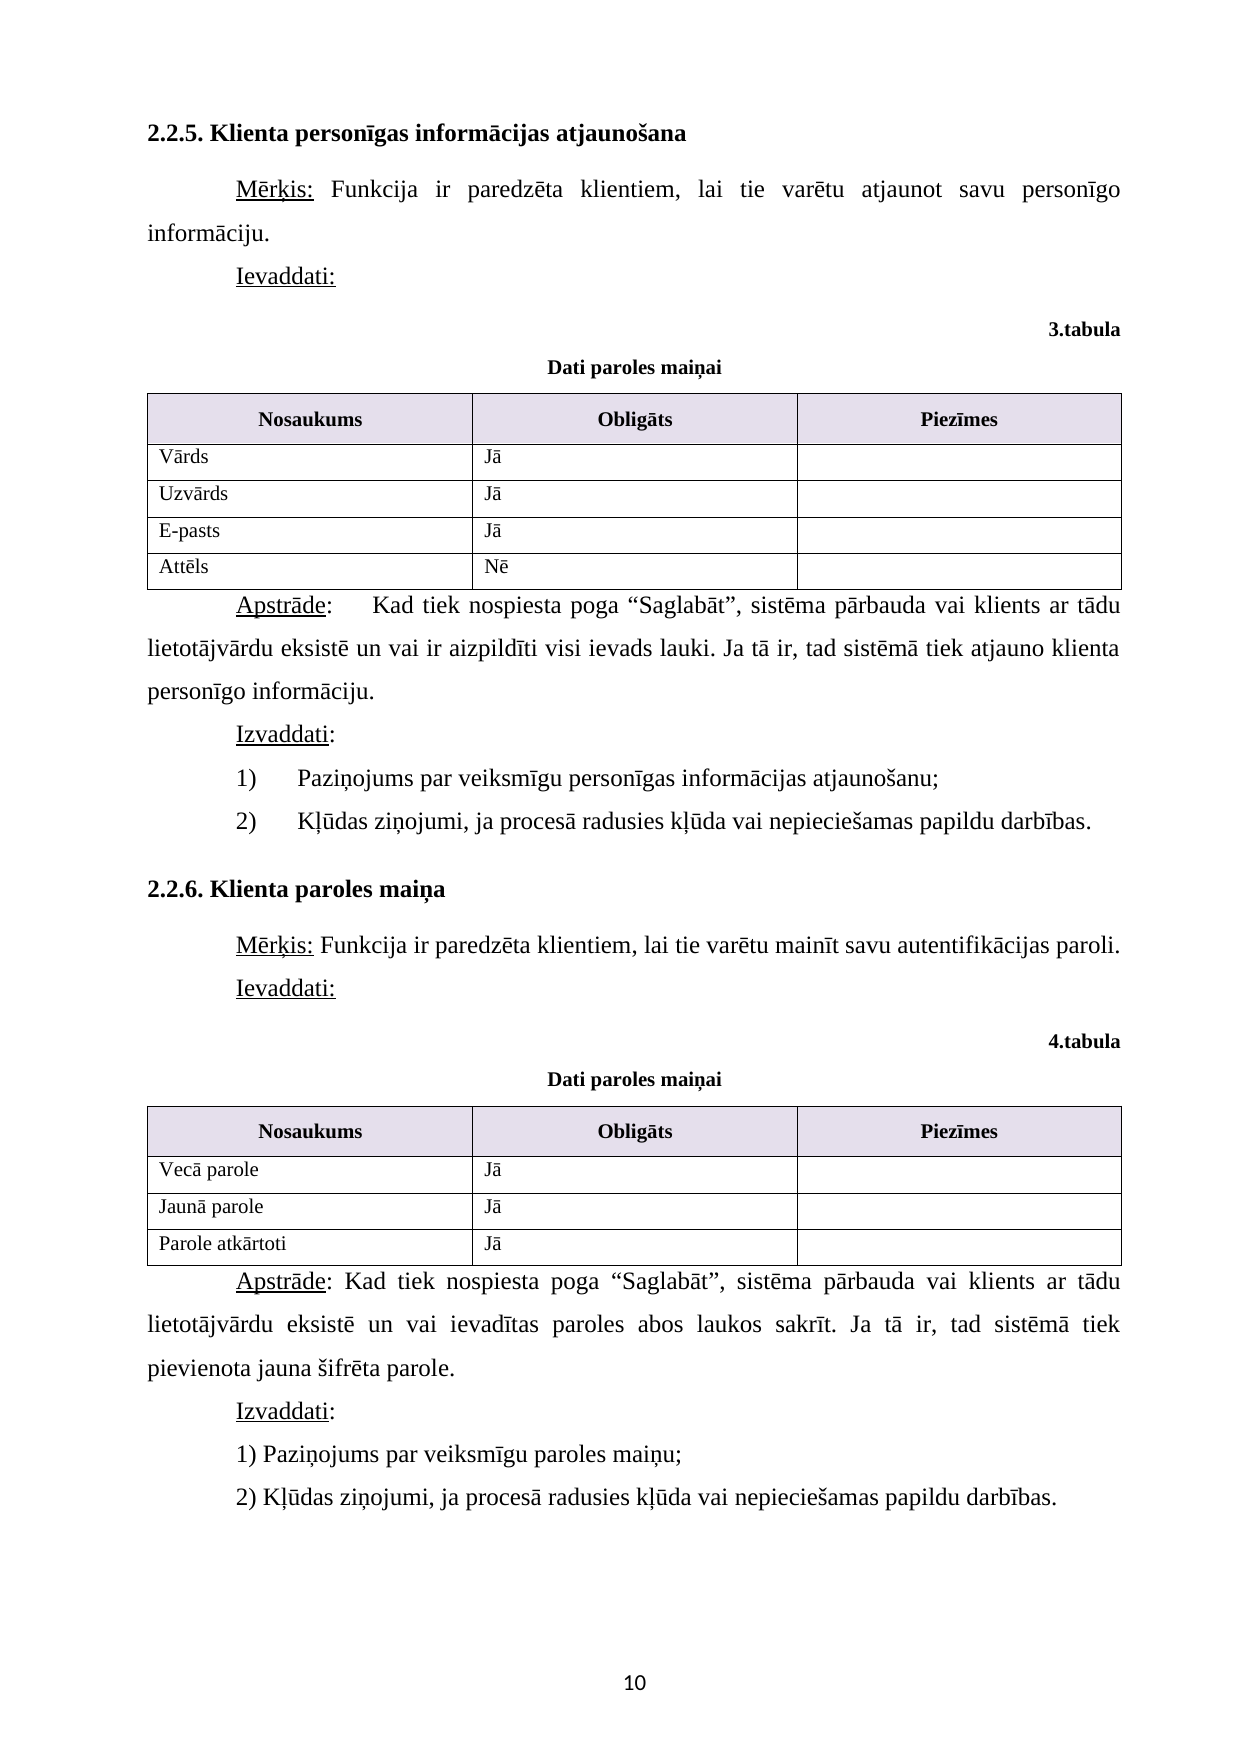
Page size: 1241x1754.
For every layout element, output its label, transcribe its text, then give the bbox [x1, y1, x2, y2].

text 4.tabula [147, 1029, 1121, 1053]
text 3.tabula [147, 316, 1121, 341]
table_cell Jā [473, 481, 797, 517]
table_cell [798, 445, 1121, 480]
text 2) Kļūdas ziņojumi, ja procesā radusies kļūda vai nepieciešamas papildu darbības. [147, 806, 1122, 834]
table_header Nosaukums [148, 394, 472, 443]
text Izvaddati: [147, 719, 1122, 748]
table_cell Jā [473, 518, 797, 553]
table_header Obligāts [473, 1107, 797, 1156]
table_cell [798, 554, 1121, 589]
table_cell [798, 1194, 1121, 1229]
text Mērķis: Funkcija ir paredzēta klientiem, lai tie varētu mainīt savu autentifikācijas paroli. [147, 930, 1122, 959]
text 1) Paziņojums par veiksmīgu personīgas informācijas atjaunošanu; [147, 763, 1122, 791]
text Dati paroles maiņai [147, 1067, 1122, 1091]
text Dati paroles maiņai [147, 355, 1122, 379]
table_header Piezīmes [798, 1107, 1121, 1156]
table_cell Jā [473, 1157, 797, 1192]
table_cell Vārds [148, 445, 472, 480]
subtitle 2.2.5. Klienta personīgas informācijas atjaunošana [147, 118, 1122, 147]
text Ievaddati: [147, 973, 1122, 1002]
text Mērķis: Funkcija ir paredzēta klientiem, lai tie varētu atjaunot savu personīgo informāciju. [147, 174, 1122, 246]
table_cell [798, 1157, 1121, 1192]
table_cell Jā [473, 445, 797, 480]
table_cell E-pasts [148, 518, 472, 553]
table_cell [798, 1230, 1121, 1265]
table_cell Attēls [148, 554, 472, 589]
subtitle 2.2.6. Klienta paroles maiņa [147, 874, 1122, 903]
table_cell Nē [473, 554, 797, 589]
table_cell Uzvārds [148, 481, 472, 517]
text 1) Paziņojums par veiksmīgu paroles maiņu; [147, 1439, 1122, 1468]
text Ievaddati: [147, 261, 1122, 289]
table_cell [798, 518, 1121, 553]
text Apstrāde: Kad tiek nospiesta poga “Saglabāt”, sistēma pārbauda vai klients ar tādu lietotājvārdu eksistē un vai ievadītas paroles abos laukos sakrīt. Ja tā ir, tad sistēmā tiek pievienota jauna šifrēta parole. [147, 1266, 1122, 1381]
table_cell Parole atkārtoti [148, 1230, 472, 1265]
table_header Piezīmes [798, 394, 1121, 443]
text Izvaddati: [147, 1396, 1122, 1424]
table_cell Jaunā parole [148, 1194, 472, 1229]
table_header Nosaukums [148, 1107, 472, 1156]
table_cell Vecā parole [148, 1157, 472, 1192]
table_header Obligāts [473, 394, 797, 443]
table_cell [798, 481, 1121, 517]
text Apstrāde: Kad tiek nospiesta poga “Saglabāt”, sistēma pārbauda vai klients ar tādu lietotājvārdu eksistē un vai ir aizpildīti visi ievads lauki. Ja tā ir, tad sistēmā tiek atjauno klienta personīgo informāciju. [147, 590, 1122, 705]
table_cell Jā [473, 1194, 797, 1229]
text 2) Kļūdas ziņojumi, ja procesā radusies kļūda vai nepieciešamas papildu darbības. [147, 1482, 1122, 1511]
table_cell Jā [473, 1230, 797, 1265]
